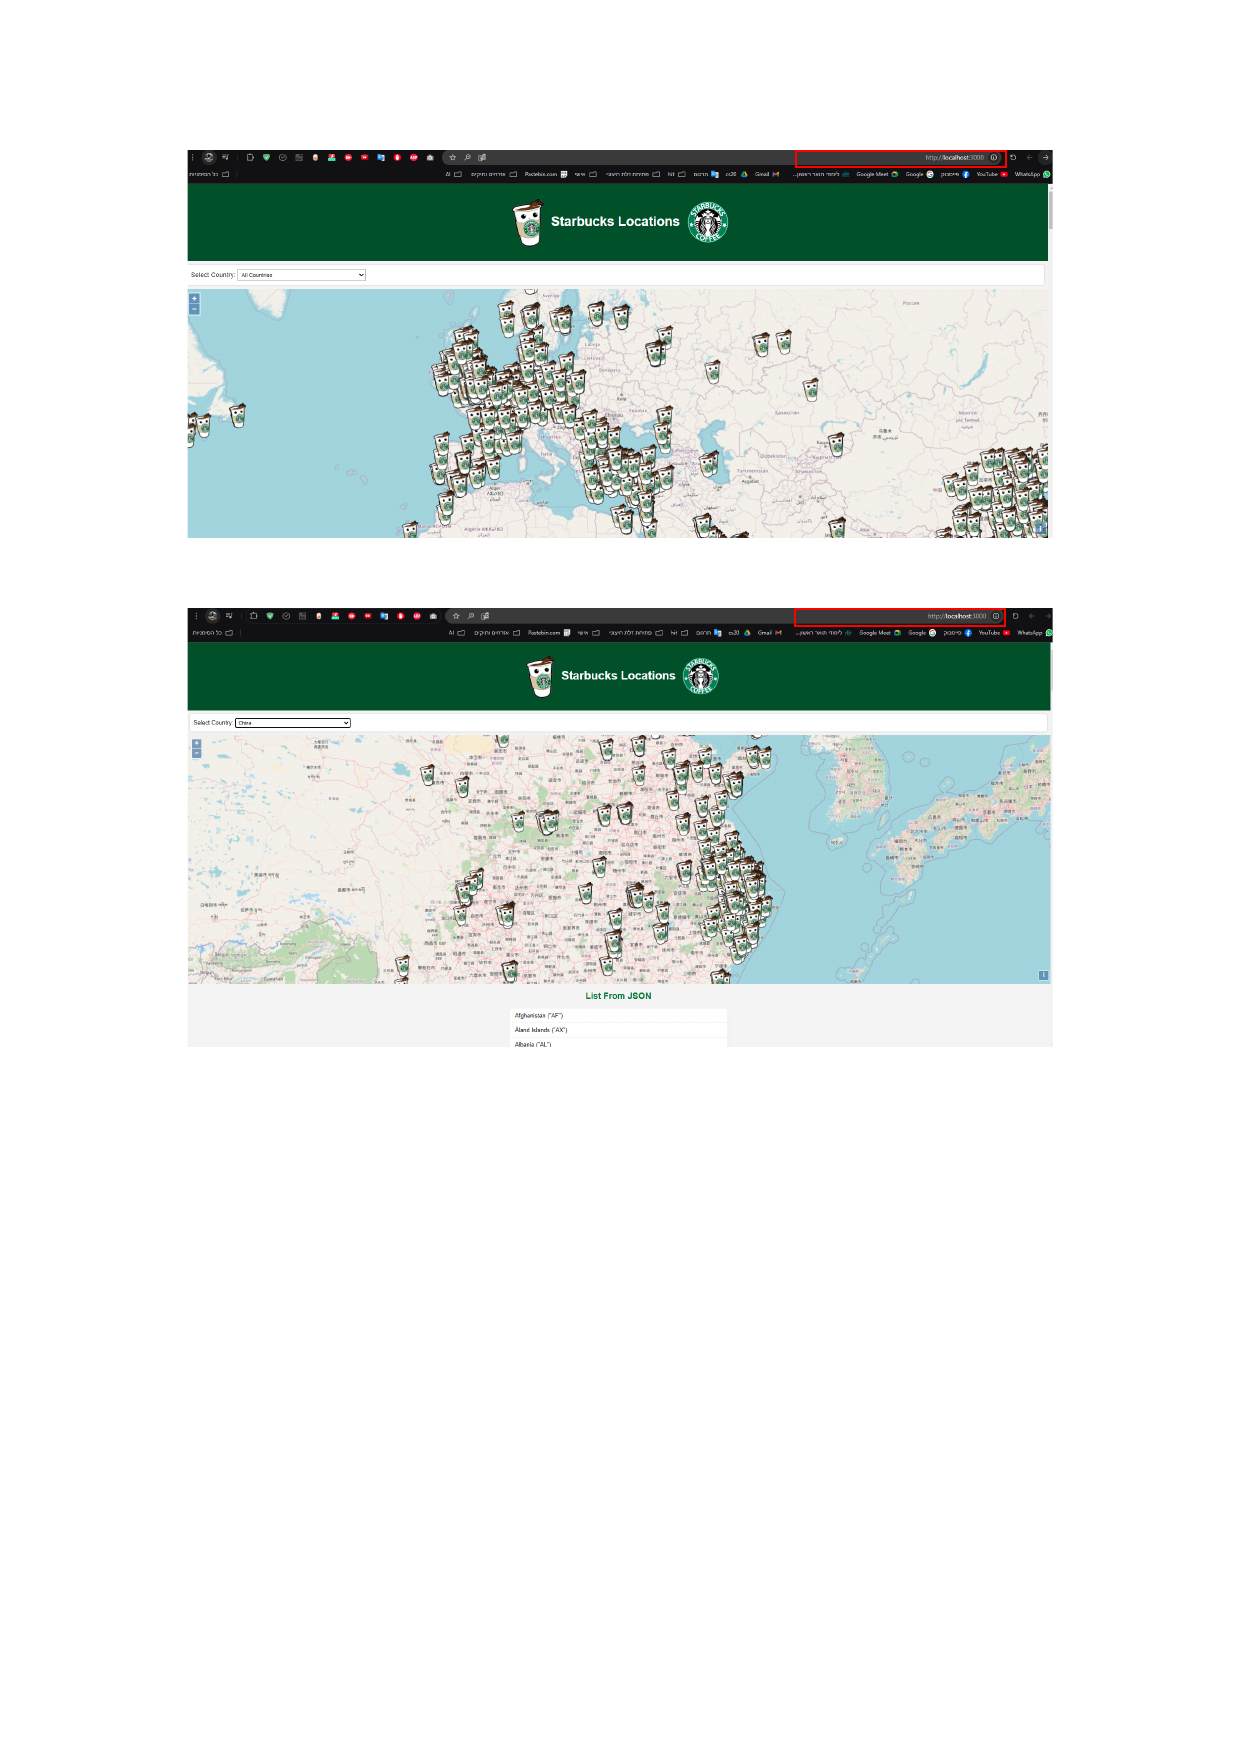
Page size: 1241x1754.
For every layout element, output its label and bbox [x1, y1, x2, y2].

picture [187, 150, 1053, 538]
picture [187, 608, 1053, 1047]
picture [796, 610, 1004, 625]
picture [797, 152, 1005, 166]
